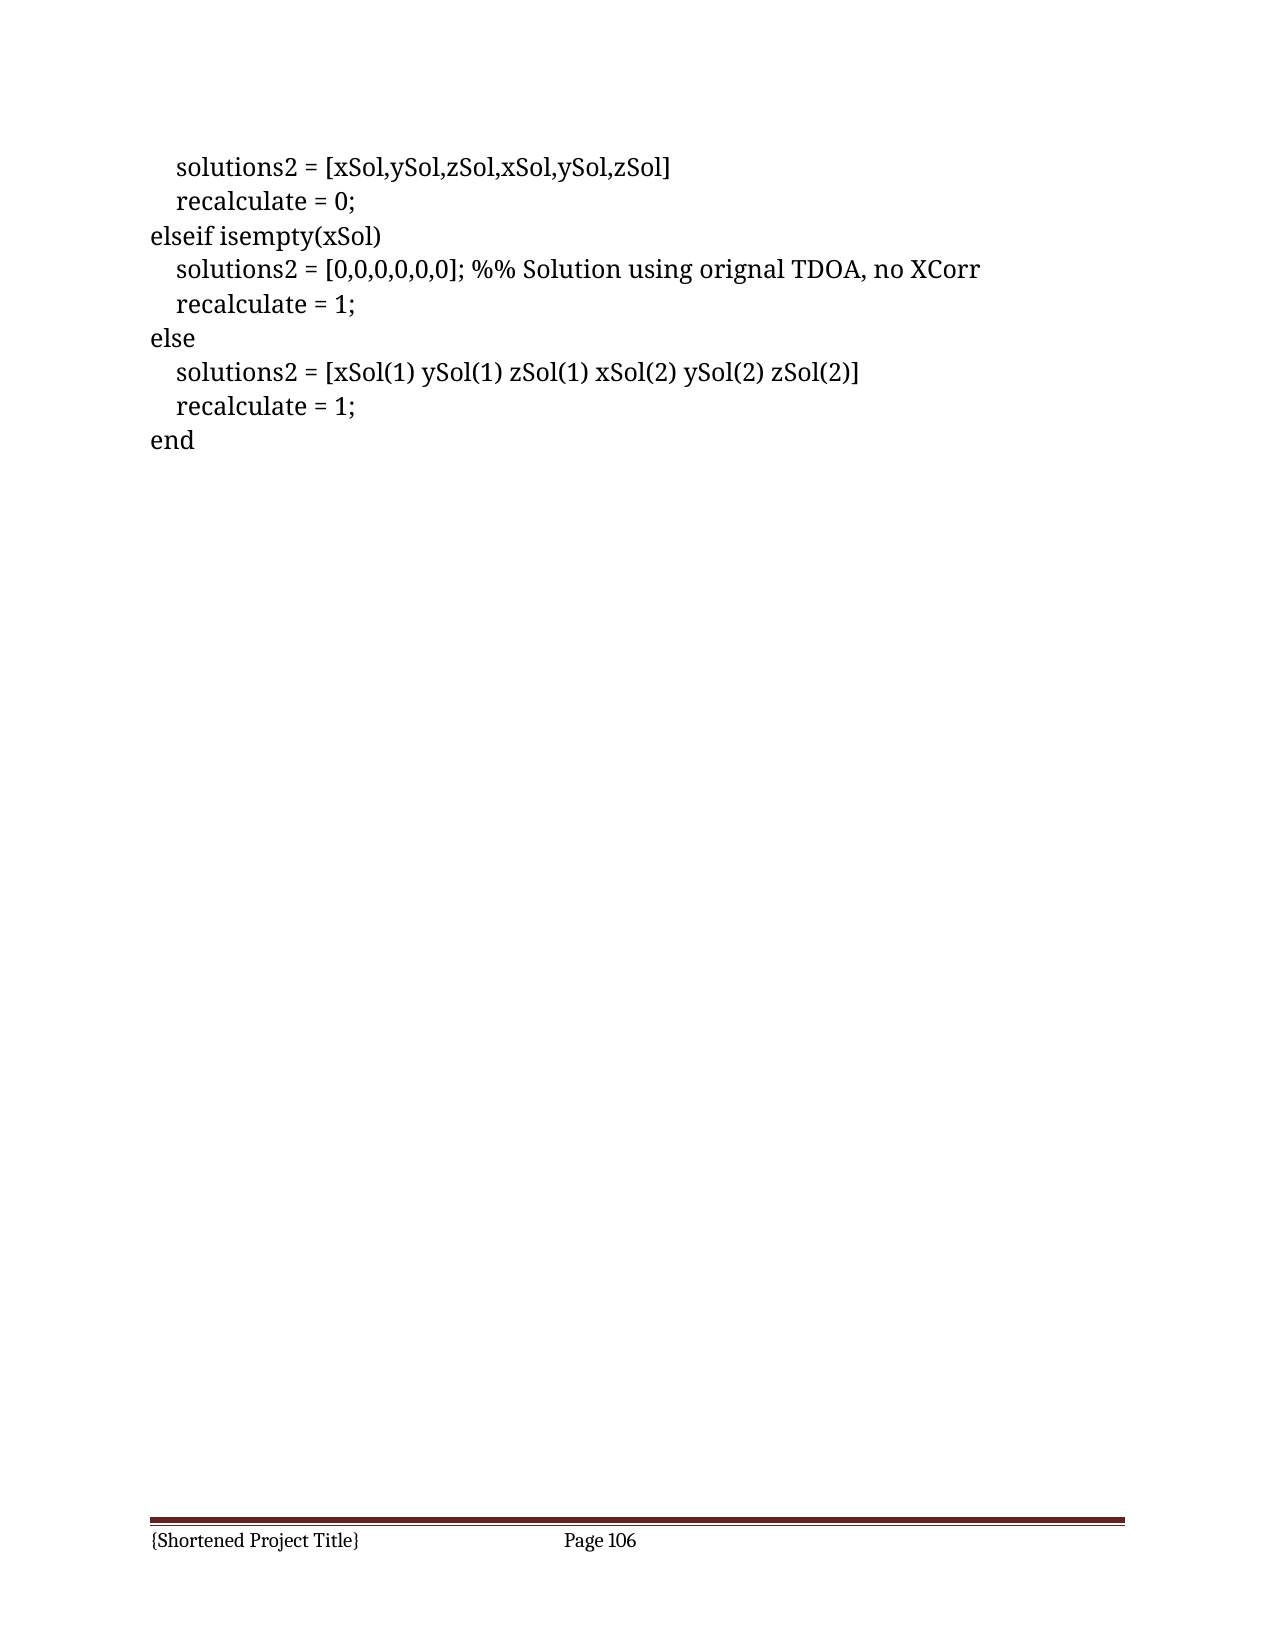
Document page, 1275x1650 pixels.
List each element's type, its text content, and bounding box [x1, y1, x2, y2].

text recalculate = 1; [150, 286, 1125, 320]
text solutions2 = [xSol(1) ySol(1) zSol(1) xSol(2) ySol(2) zSol(2)] [150, 354, 1125, 388]
text recalculate = 1; [150, 388, 1125, 422]
text solutions2 = [xSol,ySol,zSol,xSol,ySol,zSol] [150, 150, 1125, 184]
text solutions2 = [0,0,0,0,0,0]; %% Solution using orignal TDOA, no XCorr [150, 252, 1125, 286]
text end [150, 422, 1125, 457]
text else [150, 320, 1125, 354]
text recalculate = 0; [150, 184, 1125, 218]
text elseif isempty(xSol) [150, 218, 1125, 252]
